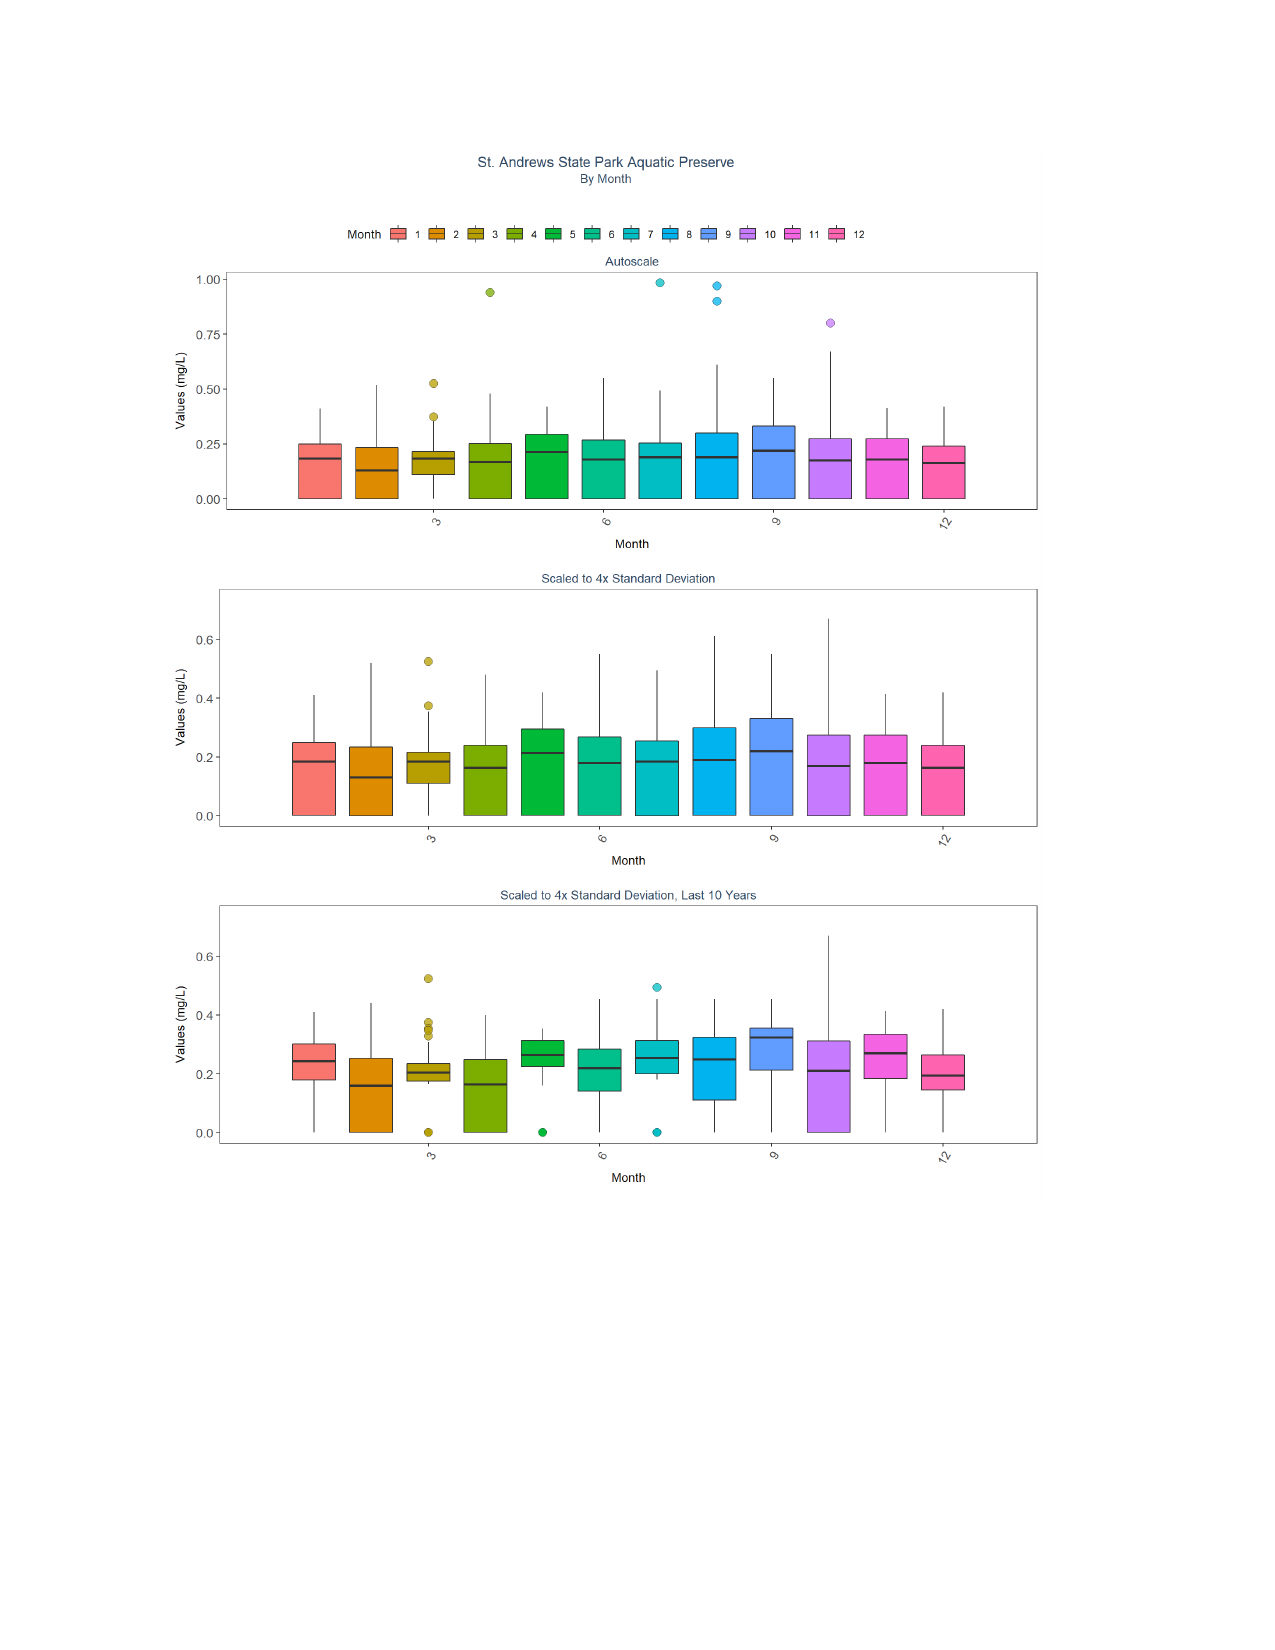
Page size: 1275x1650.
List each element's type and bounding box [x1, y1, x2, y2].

picture [168, 150, 1044, 1200]
